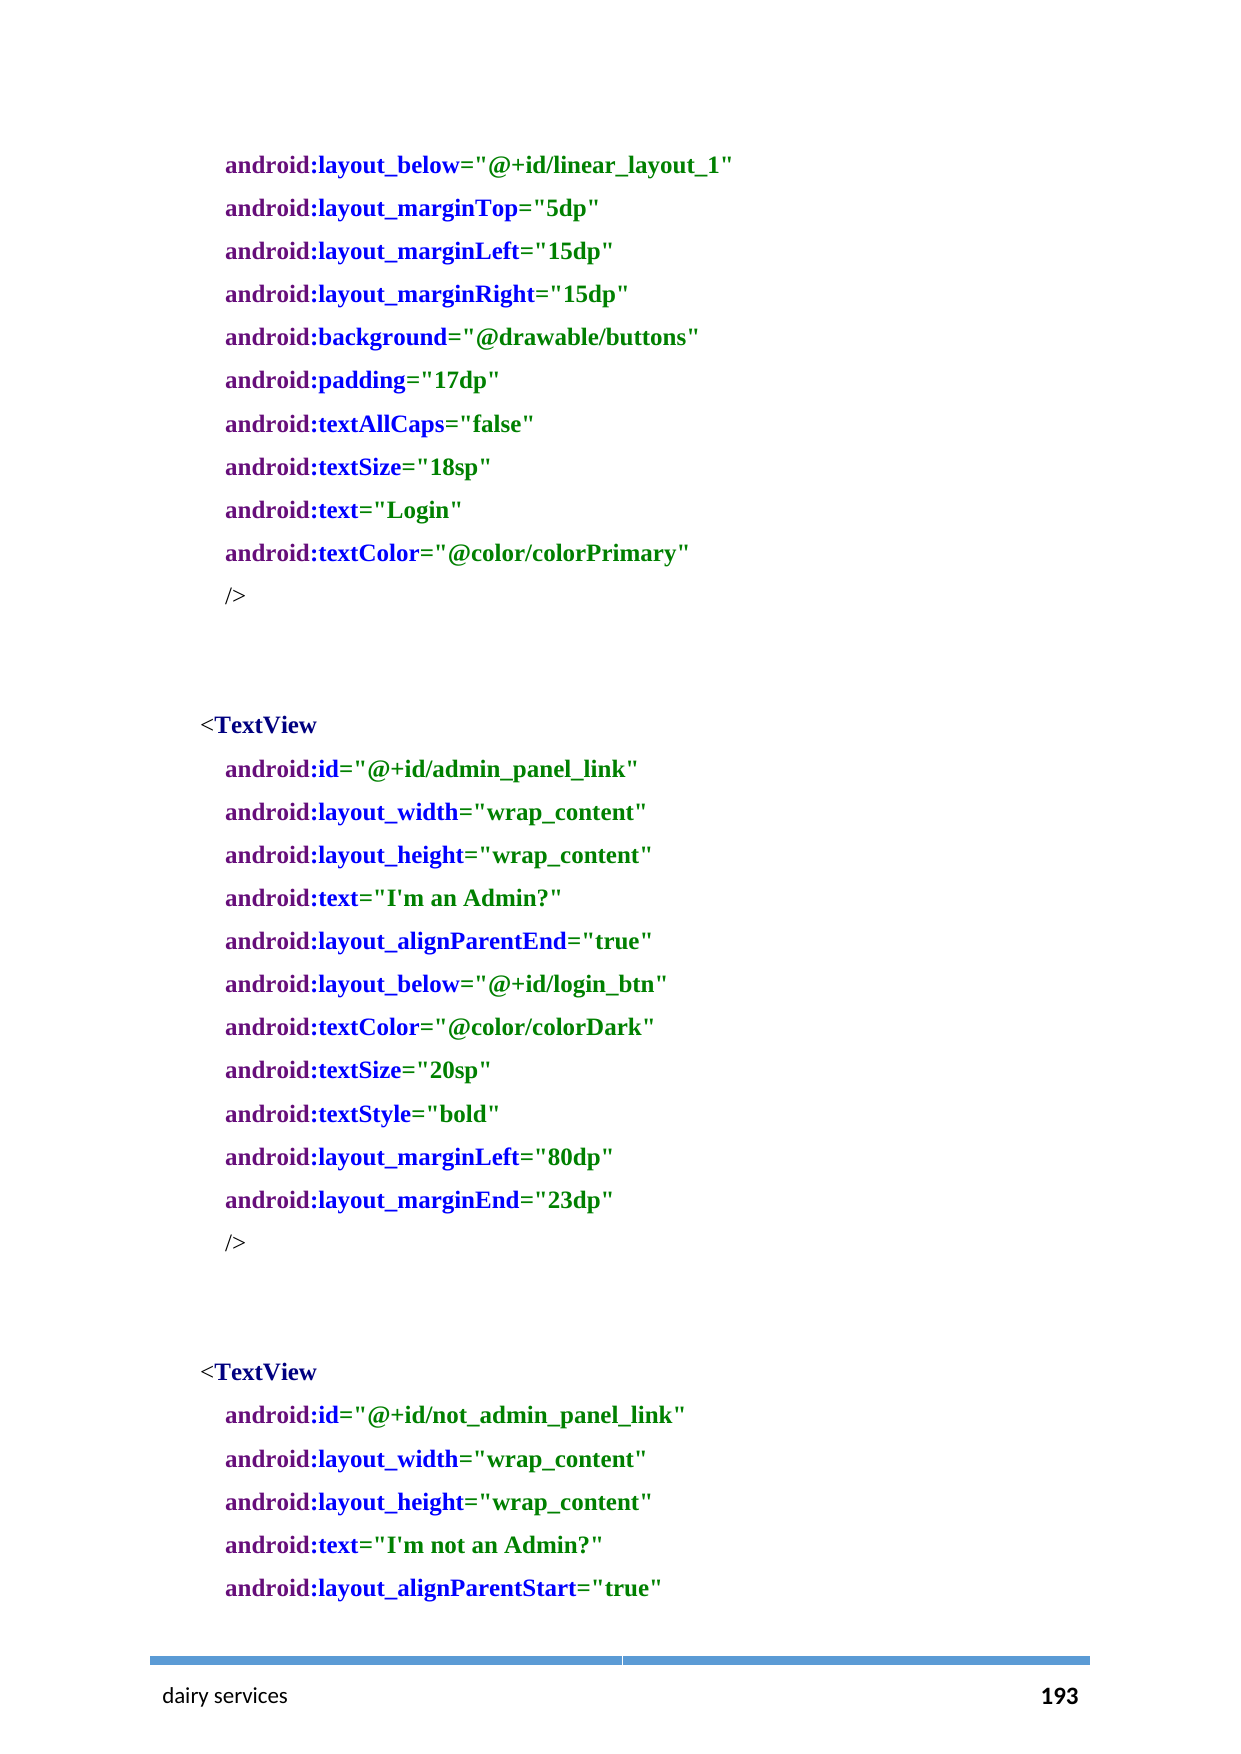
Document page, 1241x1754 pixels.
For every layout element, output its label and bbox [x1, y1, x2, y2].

text [150, 150, 1090, 1602]
